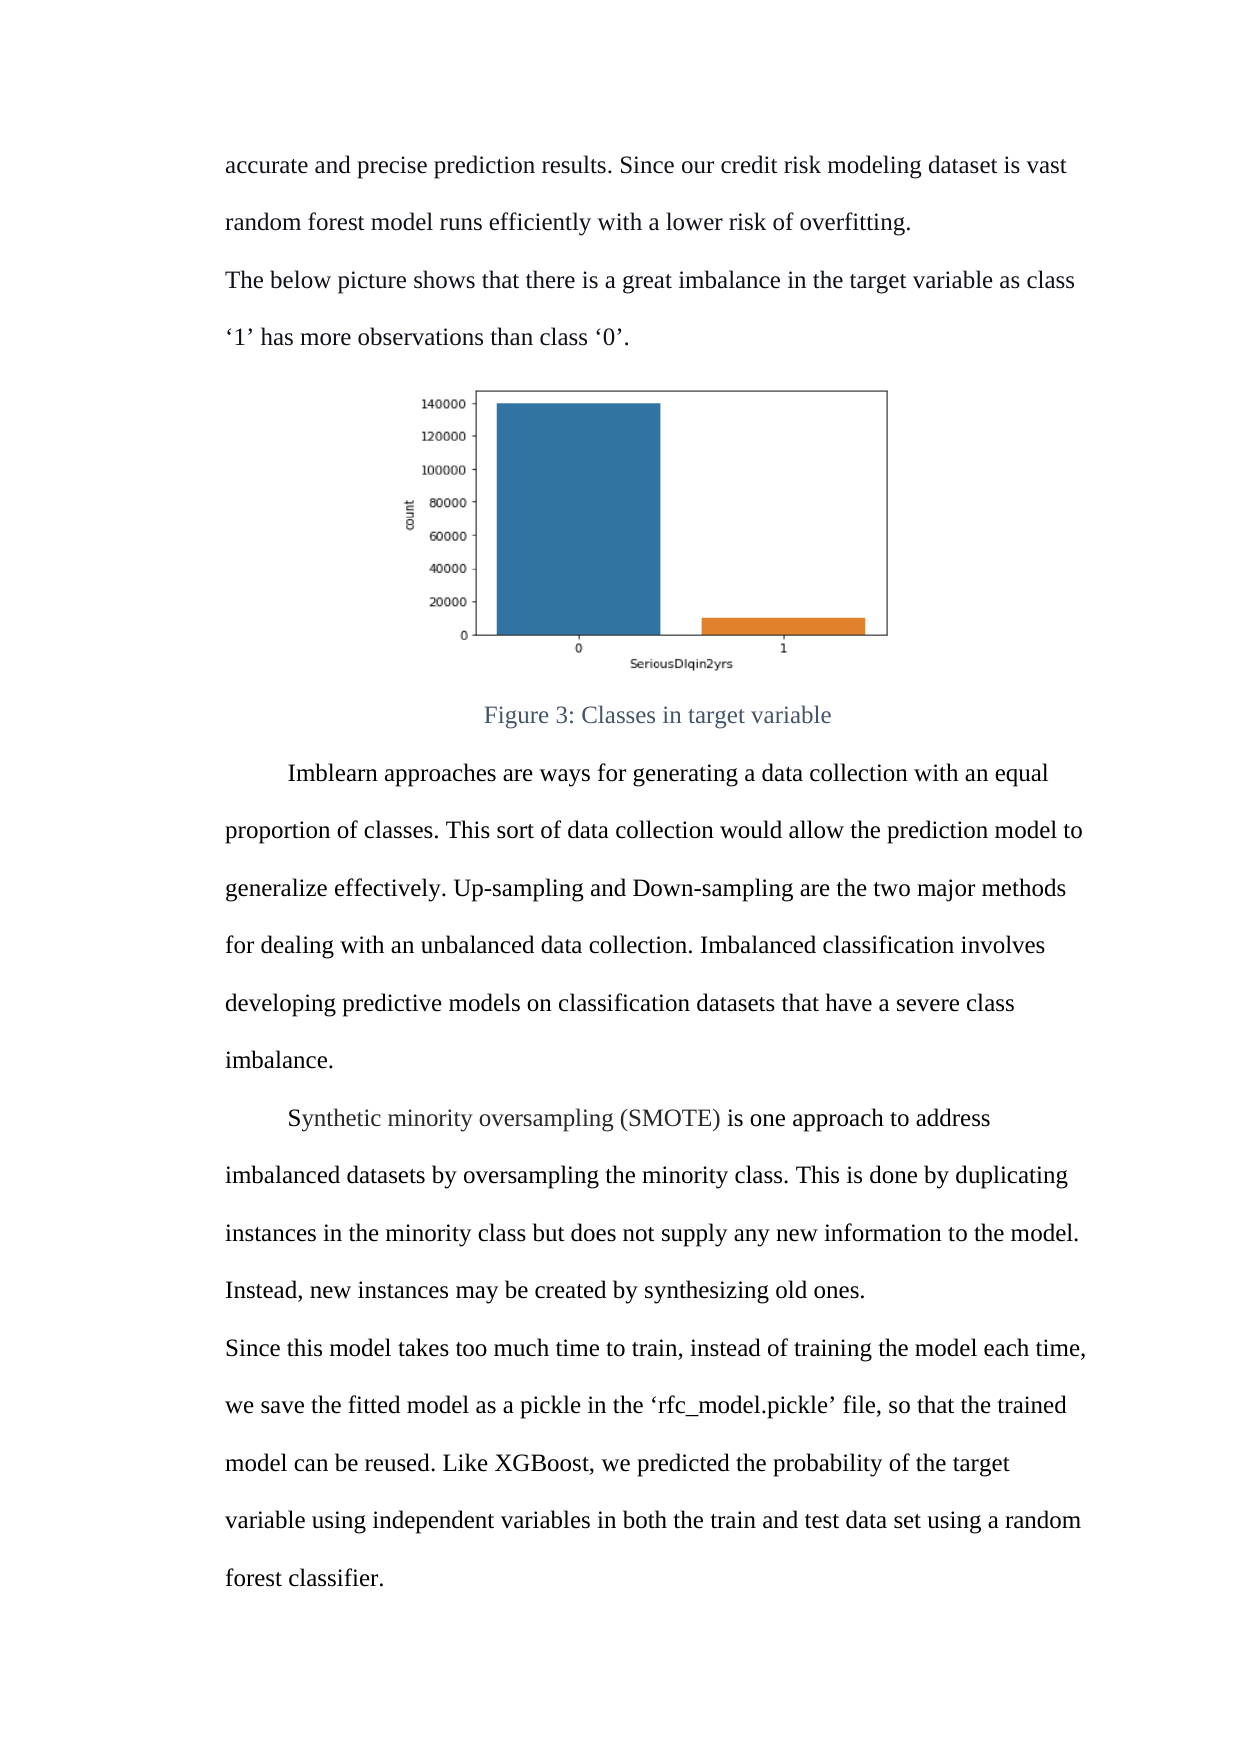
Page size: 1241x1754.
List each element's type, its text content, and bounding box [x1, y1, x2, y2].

text Figure 3: Classes in target variable [225, 701, 1090, 729]
text Imblearn approaches are ways for generating a data collection with an equal proportion of classes. This sort of data collection would allow the prediction model to generalize effectively. Up-sampling and Down-sampling are the two major methods for dealing with an unbalanced data collection. Imbalanced classification involves developing predictive models on classification datasets that have a severe class imbalance. [225, 758, 1090, 1074]
text Since this model takes too much time to train, instead of training the model each time, we save the fitted model as a pickle in the ‘rfc_model.pickle’ file, so that the trained model can be reused. Like XGBoost, we predicted the probability of the target variable using independent variables in both the train and test data set using a random forest classifier. [225, 1333, 1090, 1592]
picture [375, 380, 943, 673]
text The below picture shows that there is a great imbalance in the target variable as class ‘1’ has more observations than class ‘0’. [225, 265, 1090, 351]
text Synthetic minority oversampling (SMOTE) is one approach to address imbalanced datasets by oversampling the minority class. This is done by duplicating instances in the minority class but does not supply any new information to the model. Instead, new instances may be created by synthesizing old ones. [225, 1103, 1090, 1304]
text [225, 150, 1090, 236]
